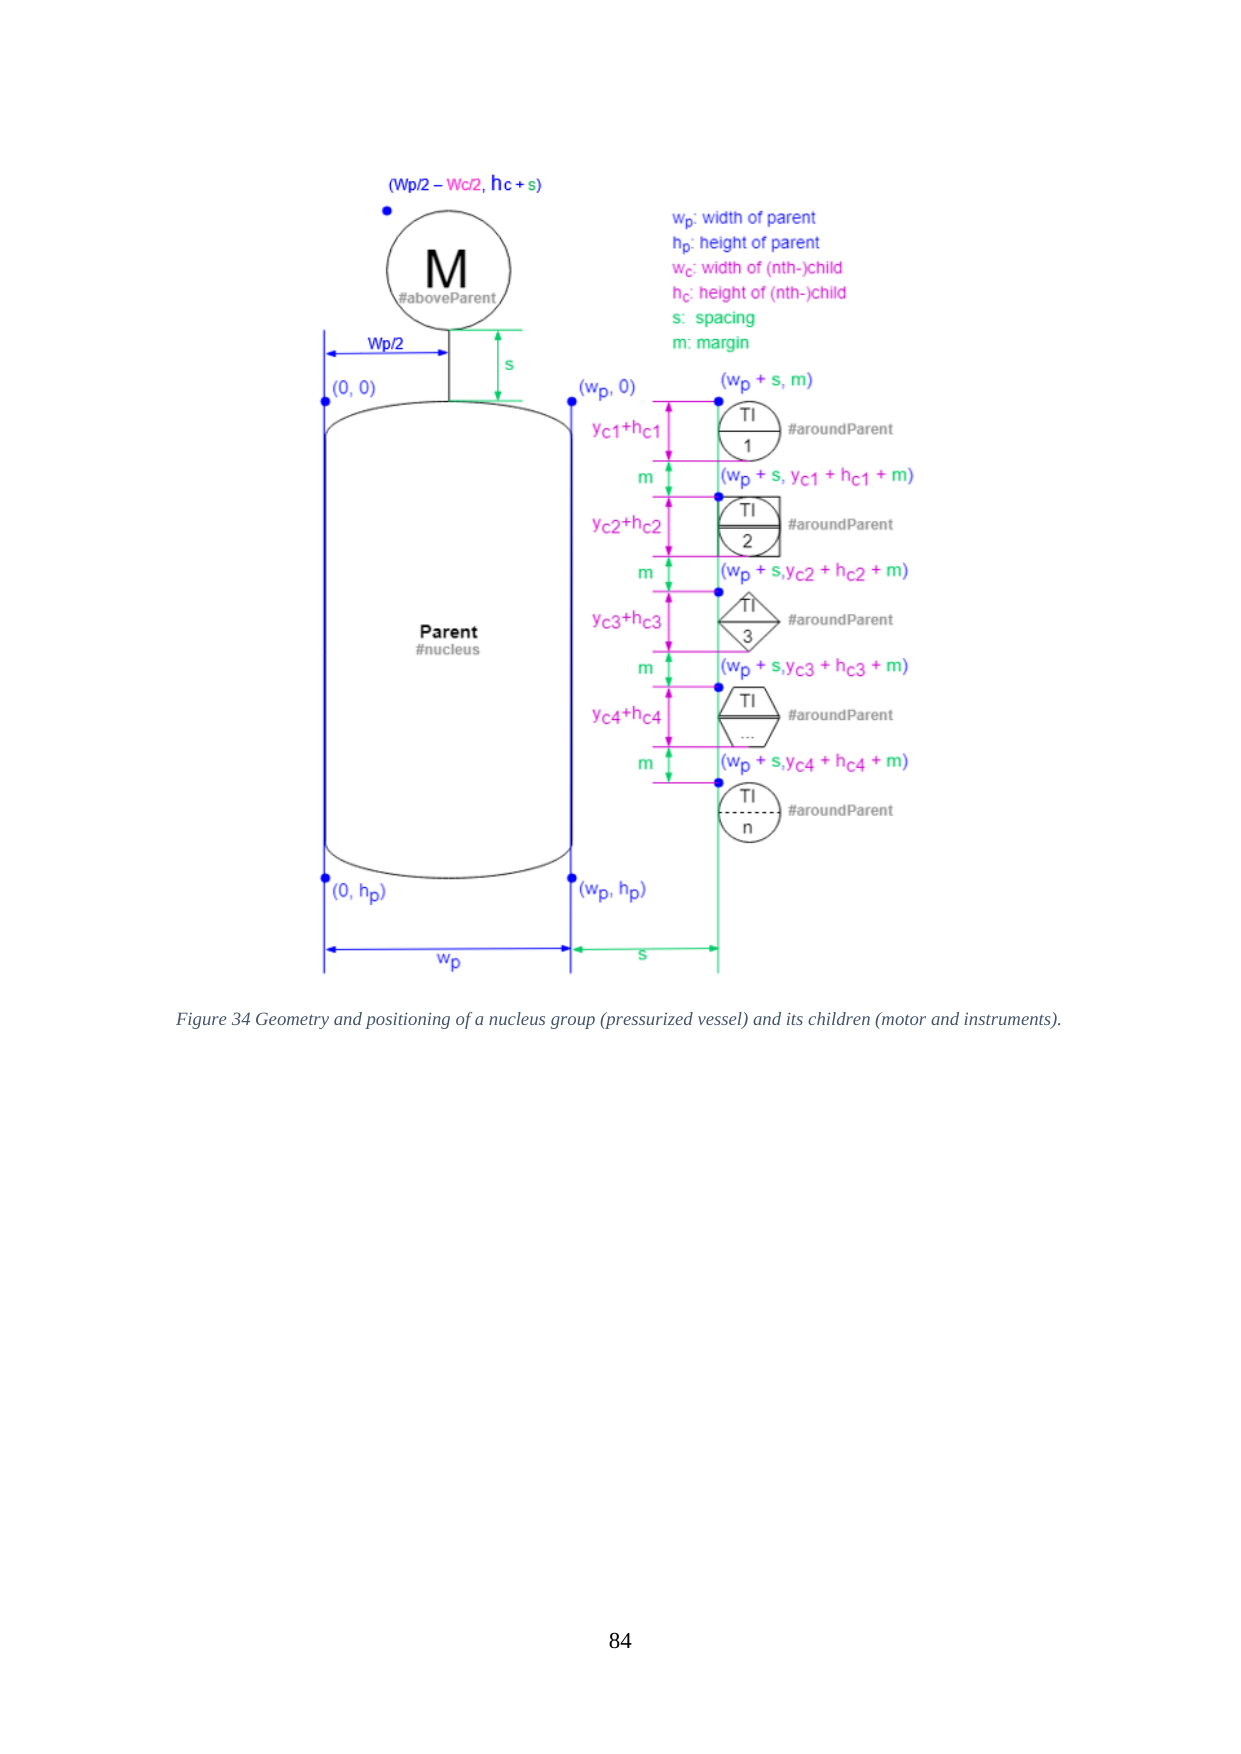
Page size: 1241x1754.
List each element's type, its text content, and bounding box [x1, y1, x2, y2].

text Figure 34 Geometry and positioning of a nucleus group (pressurized vessel) and its children (motor and instruments). [150, 1008, 1090, 1029]
picture [316, 150, 924, 984]
